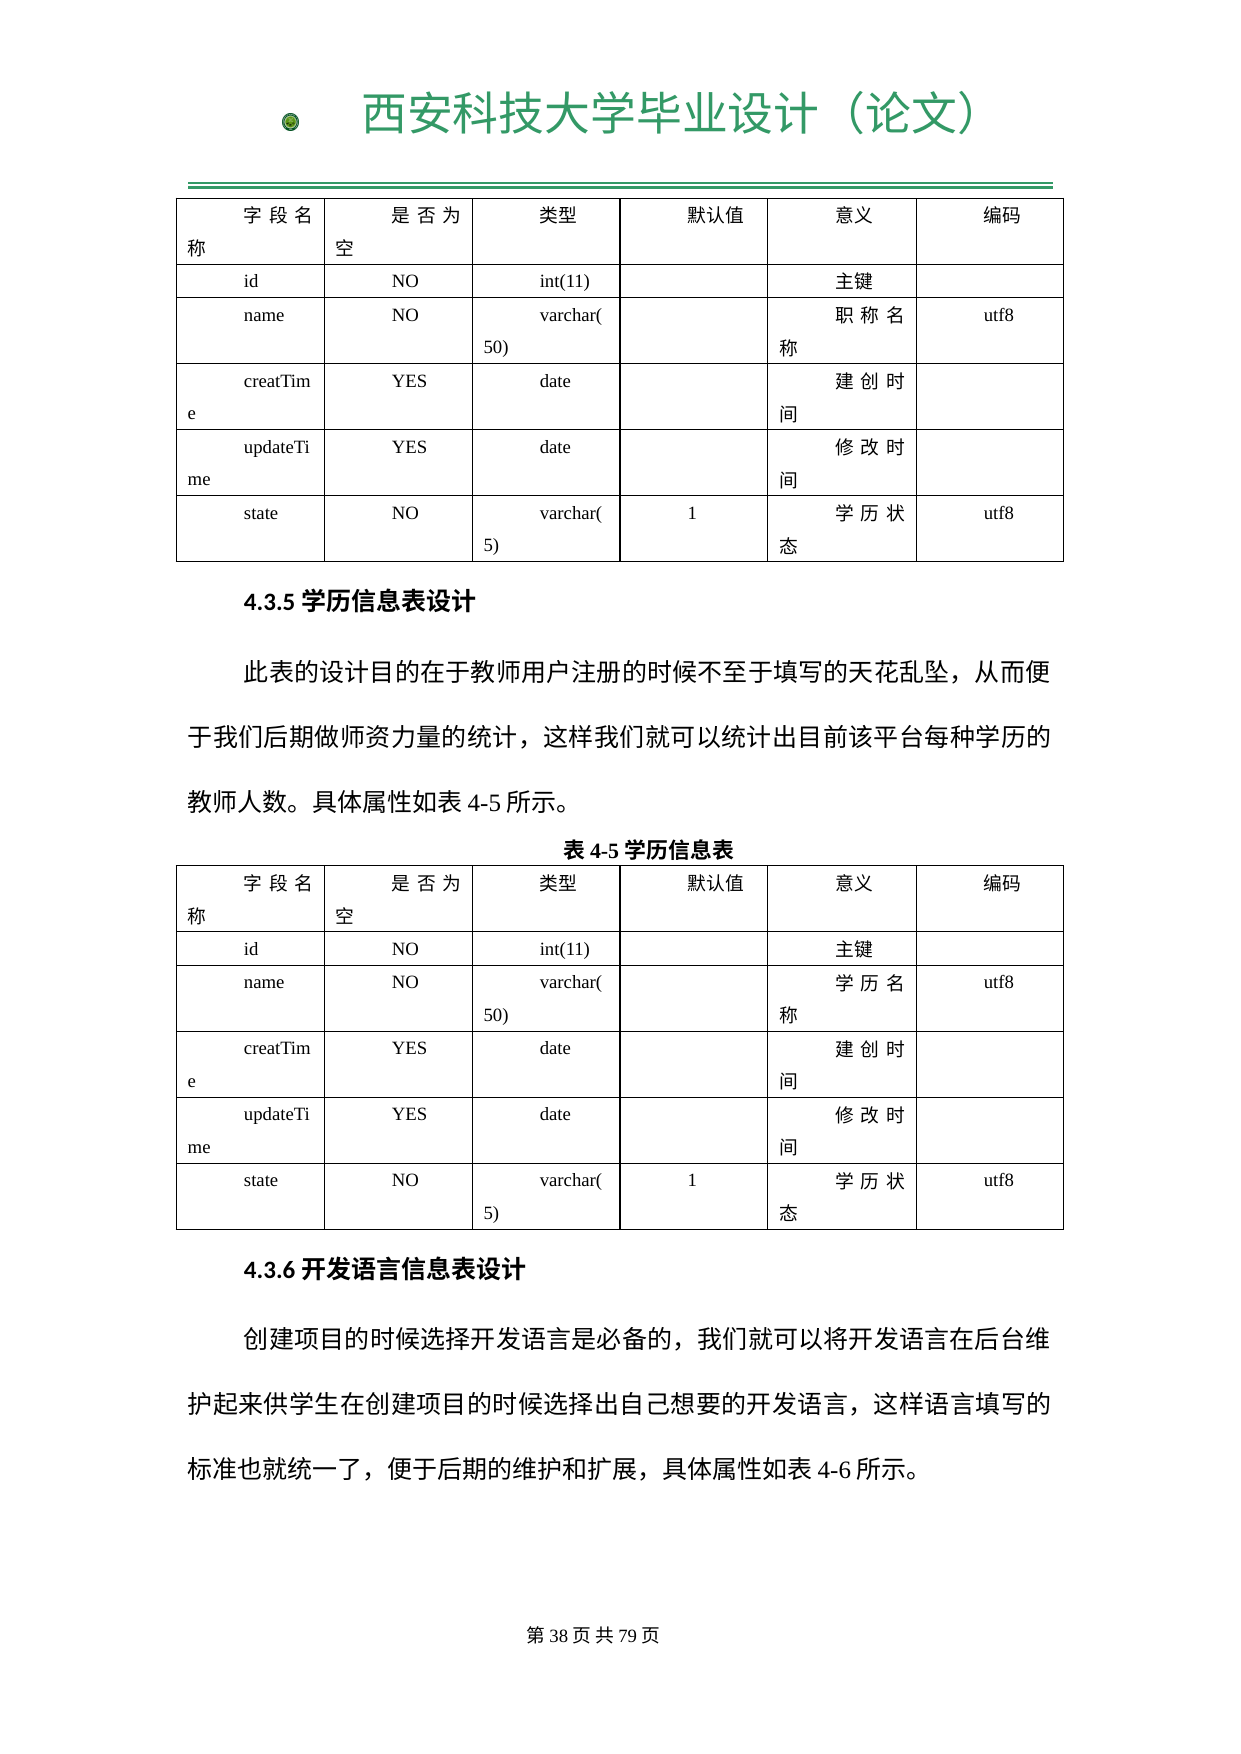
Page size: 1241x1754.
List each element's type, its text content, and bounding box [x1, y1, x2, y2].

text 此表的设计目的在于教师用户注册的时候不至于填写的天花乱坠，从而便于我们后期做师资力量的统计，这样我们就可以统计出目前该平台每种学历的教师人数。具体属性如表4-5所示。 [187, 638, 1053, 833]
table_cell NO [325, 966, 472, 1031]
table_cell utf8 [917, 298, 1063, 363]
table_cell [917, 1032, 1063, 1097]
table_cell varchar(50) [473, 966, 619, 1031]
text 表 4-5 学历信息表 [187, 833, 1053, 865]
table_cell 1 [621, 1164, 767, 1229]
table_cell id [177, 265, 324, 297]
table_cell date [473, 364, 619, 429]
table_cell updateTime [177, 430, 324, 495]
table_cell updateTime [177, 1098, 324, 1163]
table_cell varchar(5) [473, 496, 619, 561]
table_cell [917, 265, 1063, 297]
table_cell [917, 364, 1063, 429]
table_cell [621, 932, 767, 965]
table_header 字段名称 [177, 866, 324, 931]
table_cell varchar(5) [473, 1164, 619, 1229]
table_header 类型 [473, 199, 619, 263]
table_cell YES [325, 1032, 472, 1097]
table_cell state [177, 496, 324, 561]
table_cell varchar(50) [473, 298, 619, 363]
table_cell NO [325, 298, 472, 363]
table_cell 1 [621, 496, 767, 561]
table_cell creatTime [177, 1032, 324, 1097]
table_header 编码 [917, 866, 1063, 931]
table_header 类型 [473, 866, 619, 931]
table_cell NO [325, 496, 472, 561]
subtitle 4.3.6 开发语言信息表设计 [187, 1235, 1053, 1300]
table_cell 建创时间 [768, 1032, 916, 1097]
subtitle 4.3.5 学历信息表设计 [187, 567, 1053, 632]
table_cell 修改时间 [768, 430, 916, 495]
table_cell int(11) [473, 932, 619, 965]
table_cell 学历状态 [768, 1164, 916, 1229]
table_cell int(11) [473, 265, 619, 297]
table_cell utf8 [917, 1164, 1063, 1229]
table_cell [621, 364, 767, 429]
table_cell YES [325, 364, 472, 429]
table_cell [917, 1098, 1063, 1163]
table_cell date [473, 430, 619, 495]
table_cell [917, 932, 1063, 965]
table_cell state [177, 1164, 324, 1229]
table_header 编码 [917, 199, 1063, 263]
table_cell 学历状态 [768, 496, 916, 561]
table_cell 建创时间 [768, 364, 916, 429]
text 创建项目的时候选择开发语言是必备的，我们就可以将开发语言在后台维护起来供学生在创建项目的时候选择出自己想要的开发语言，这样语言填写的标准也就统一了，便于后期的维护和扩展，具体属性如表4-6所示。 [187, 1305, 1053, 1500]
table_header 意义 [768, 866, 916, 931]
table_cell id [177, 932, 324, 965]
table_header 意义 [768, 199, 916, 263]
table_header 是否为空 [325, 866, 472, 931]
table_header 字段名称 [177, 199, 324, 263]
table_cell [621, 298, 767, 363]
table_header 默认值 [621, 866, 767, 931]
table_cell [621, 966, 767, 1031]
table_cell 主键 [768, 265, 916, 297]
table_cell utf8 [917, 496, 1063, 561]
table_cell 职称名称 [768, 298, 916, 363]
table_cell [621, 265, 767, 297]
table_cell date [473, 1032, 619, 1097]
table_cell [917, 430, 1063, 495]
table_cell 主键 [768, 932, 916, 965]
table_cell 修改时间 [768, 1098, 916, 1163]
table_header 默认值 [621, 199, 767, 263]
table_cell name [177, 966, 324, 1031]
table_cell [621, 430, 767, 495]
table_cell NO [325, 265, 472, 297]
table_cell 学历名称 [768, 966, 916, 1031]
table_cell YES [325, 430, 472, 495]
picture [282, 113, 299, 131]
table_cell name [177, 298, 324, 363]
table_header 是否为空 [325, 199, 472, 263]
table_cell creatTime [177, 364, 324, 429]
table_cell NO [325, 1164, 472, 1229]
table_cell [621, 1098, 767, 1163]
table_cell NO [325, 932, 472, 965]
table_cell YES [325, 1098, 472, 1163]
table_cell utf8 [917, 966, 1063, 1031]
table_cell [621, 1032, 767, 1097]
table_cell date [473, 1098, 619, 1163]
